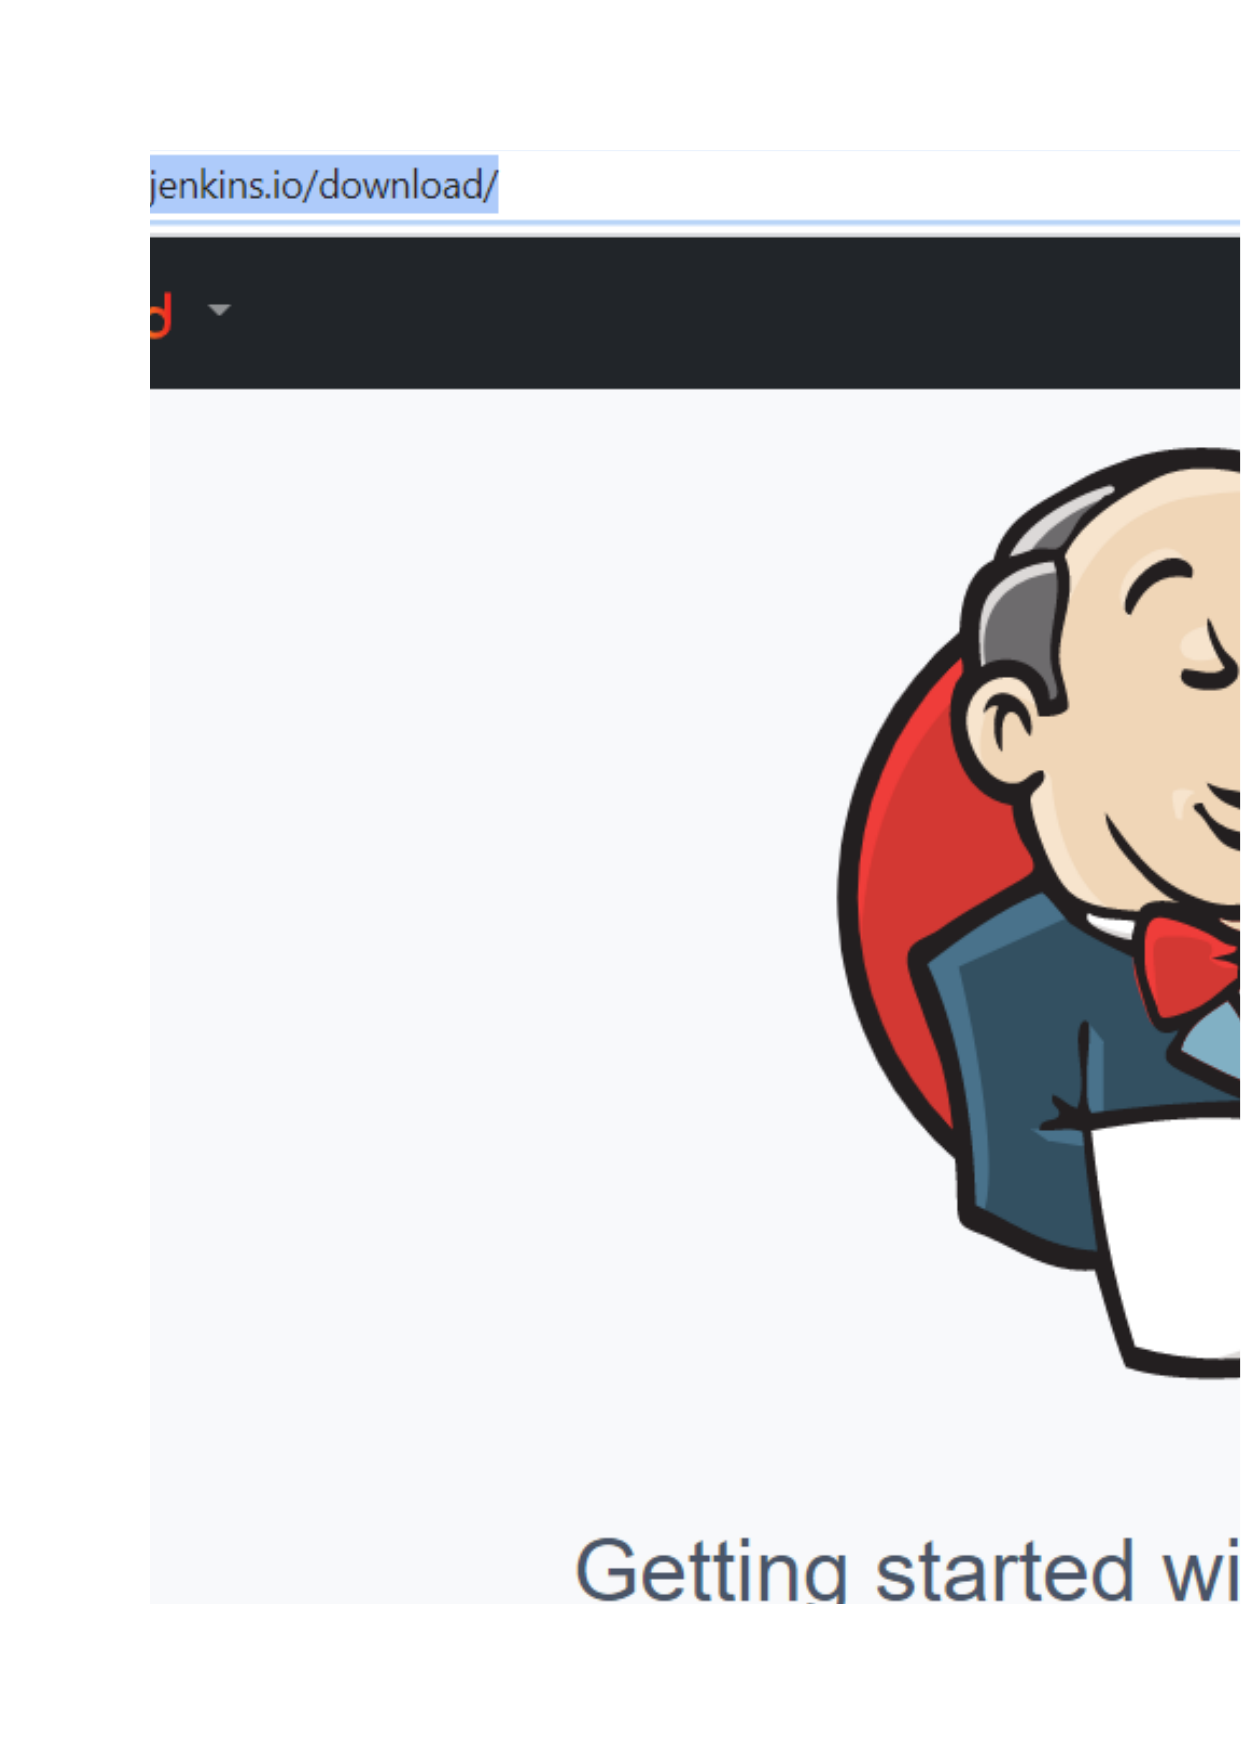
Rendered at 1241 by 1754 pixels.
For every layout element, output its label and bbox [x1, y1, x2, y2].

picture [150, 150, 1241, 1604]
